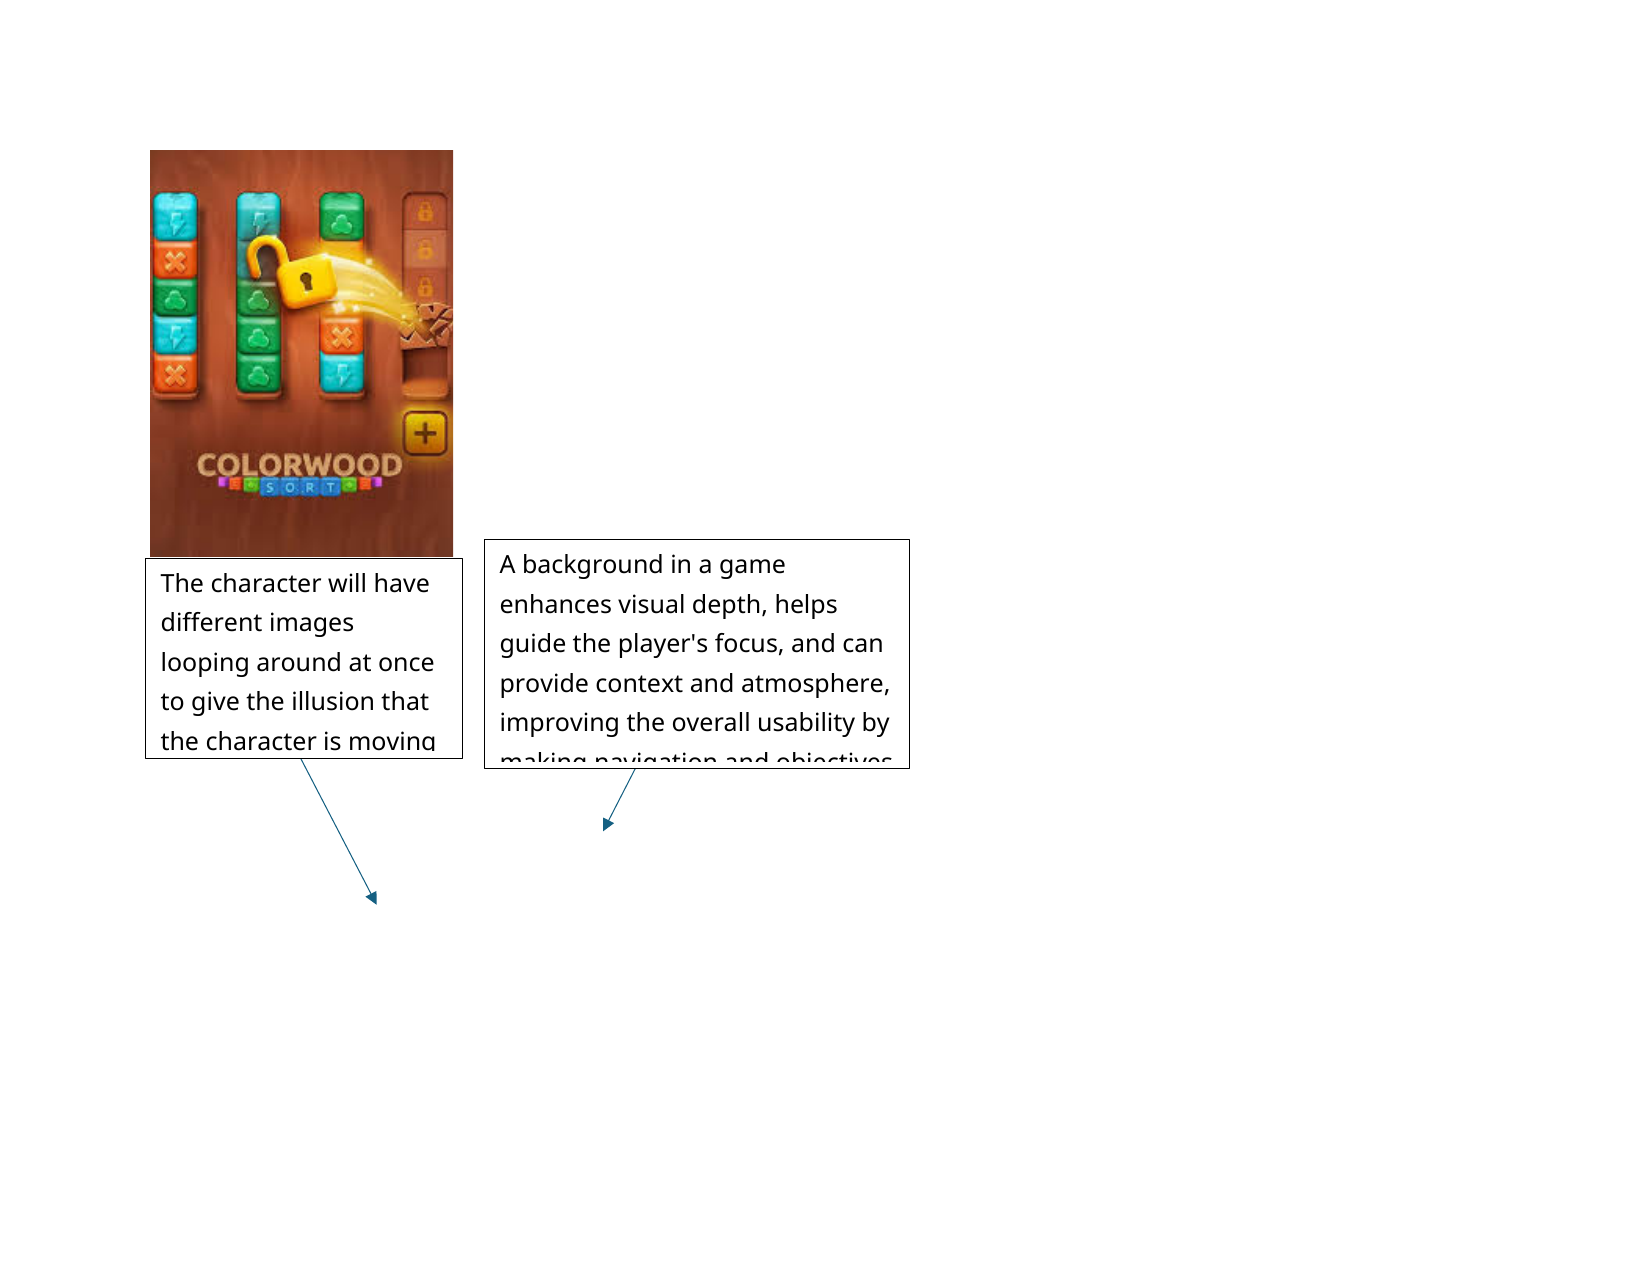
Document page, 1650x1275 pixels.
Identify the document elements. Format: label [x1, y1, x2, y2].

picture [150, 150, 454, 557]
